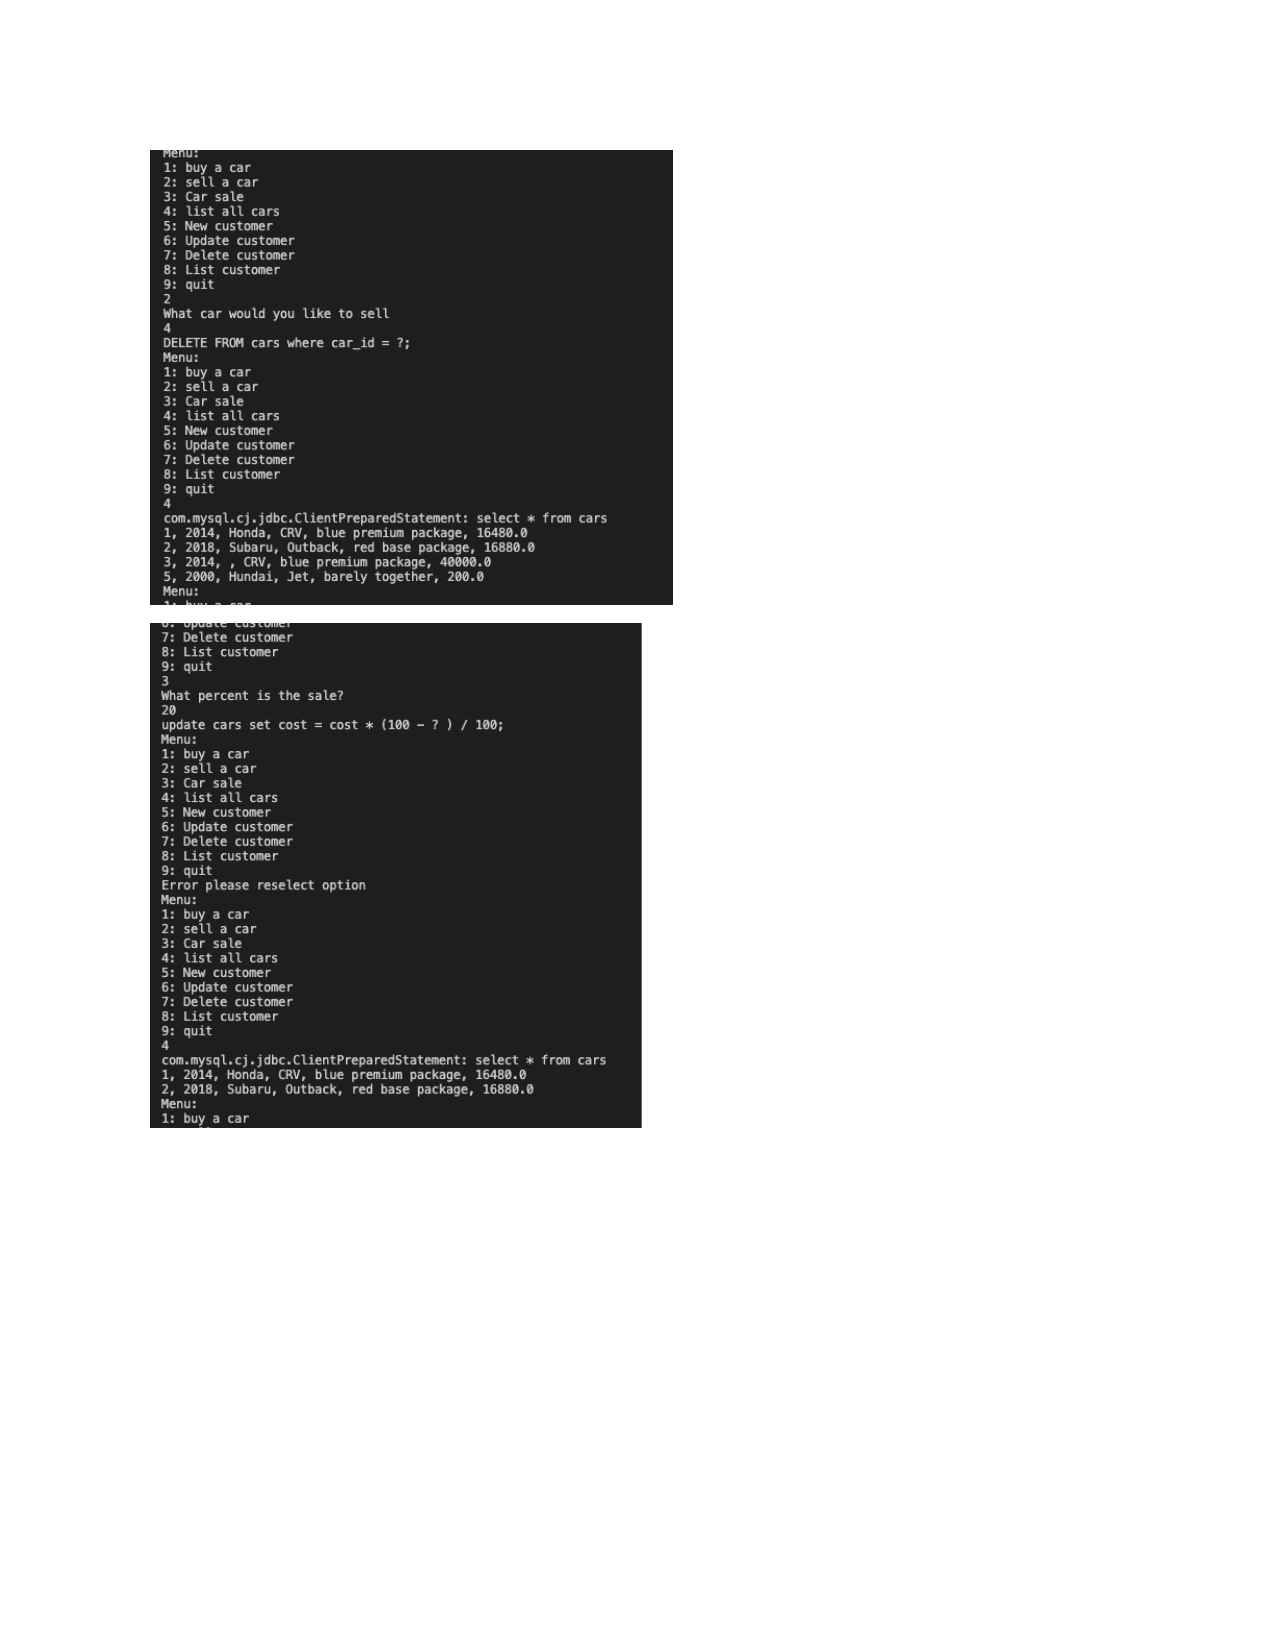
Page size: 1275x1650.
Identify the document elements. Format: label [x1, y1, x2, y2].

picture [150, 623, 642, 1128]
picture [150, 150, 673, 605]
